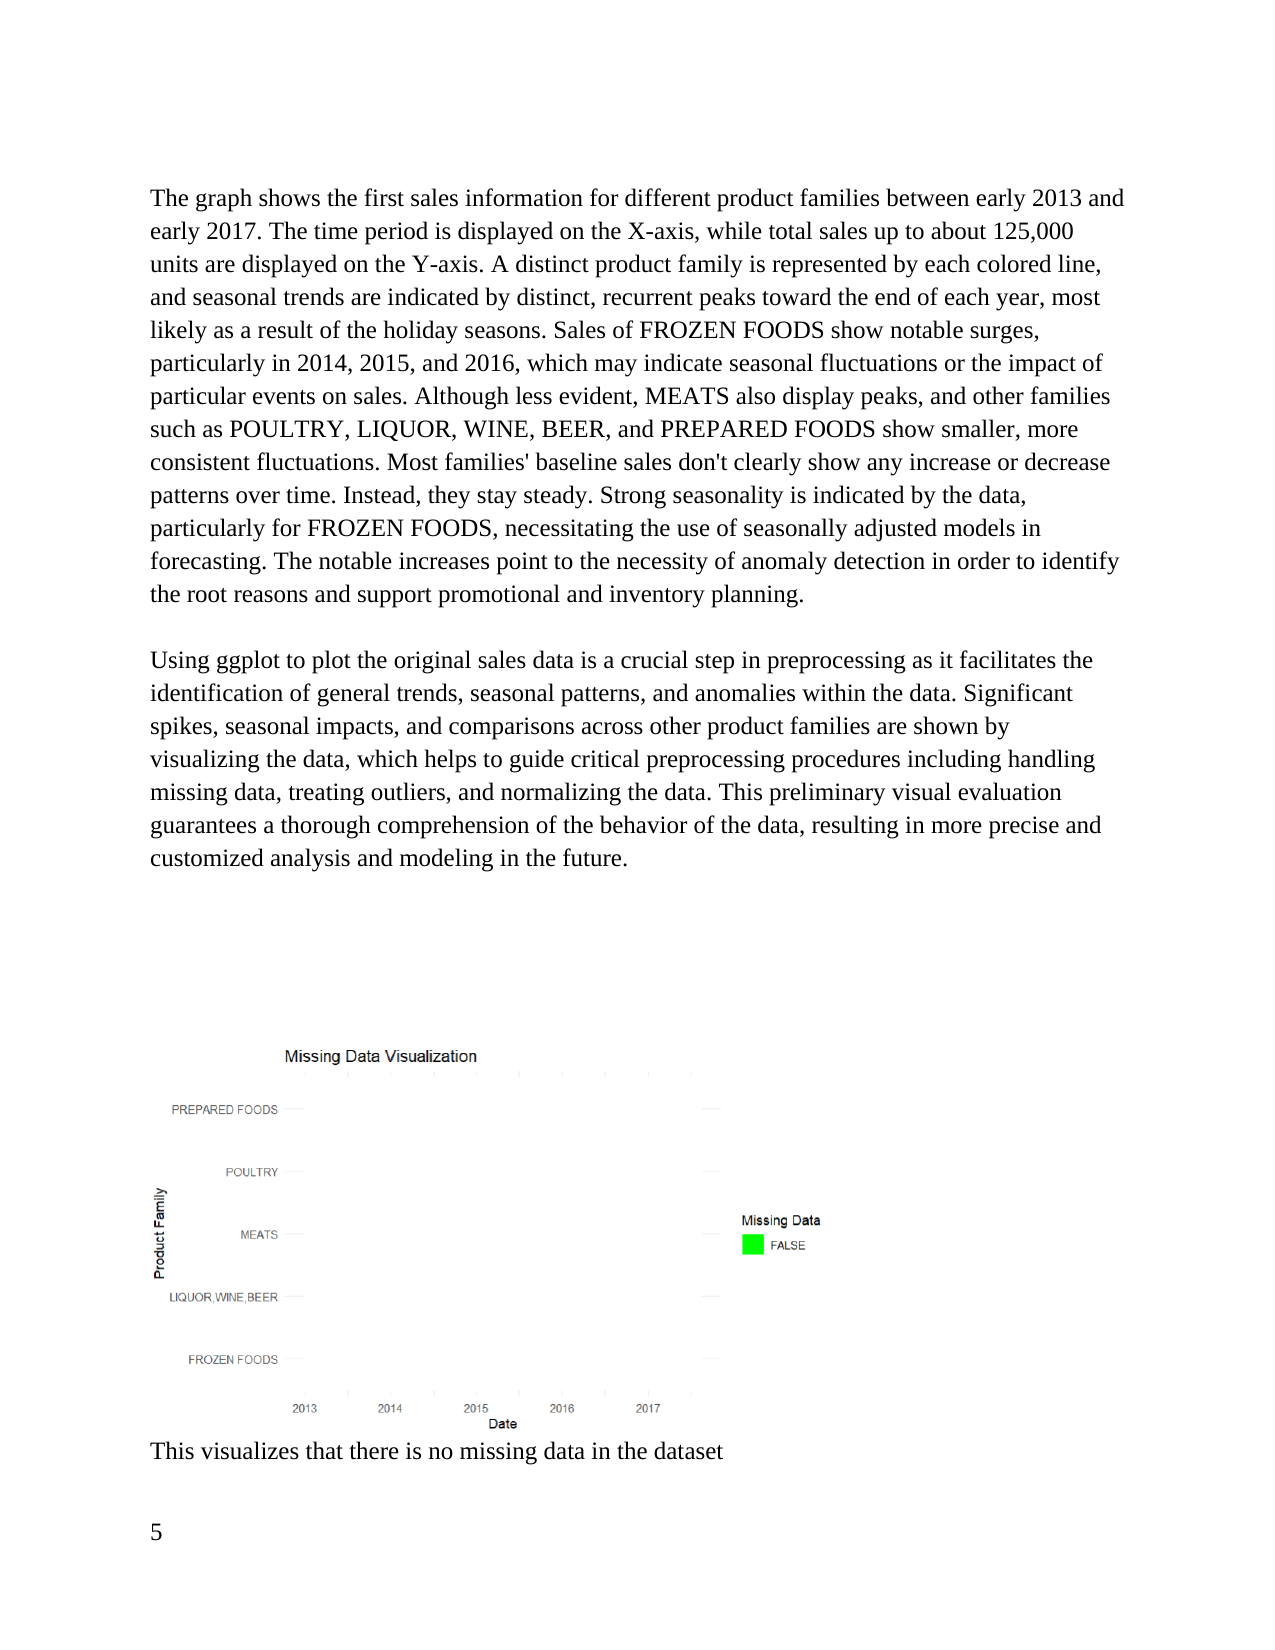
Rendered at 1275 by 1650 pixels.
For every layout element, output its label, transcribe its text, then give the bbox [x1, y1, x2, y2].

text This visualizes that there is no missing data in the dataset [150, 1436, 1125, 1464]
text The graph shows the first sales information for different product families between early 2013 and early 2017. The time period is displayed on the X-axis, while total sales up to about 125,000 units are displayed on the Y-axis. A distinct product family is represented by each colored line, and seasonal trends are indicated by distinct, recurrent peaks toward the end of each year, most likely as a result of the holiday seasons. Sales of FROZEN FOODS show notable surges, particularly in 2014, 2015, and 2016, which may indicate seasonal fluctuations or the impact of particular events on sales. Although less evident, MEATS also display peaks, and other families such as POULTRY, LIQUOR, WINE, BEER, and PREPARED FOODS show smaller, more consistent fluctuations. Most families' baseline sales don't clearly show any increase or decrease patterns over time. Instead, they stay steady. Strong seasonality is indicated by the data, particularly for FROZEN FOODS, necessitating the use of seasonally adjusted models in forecasting. The notable increases point to the necessity of anomaly detection in order to identify the root reasons and support promotional and inventory planning. [150, 183, 1125, 608]
picture [150, 1041, 825, 1432]
text Using ggplot to plot the original sales data is a crucial step in preprocessing as it facilitates the identification of general trends, seasonal patterns, and anomalies within the data. Significant spikes, seasonal impacts, and comparisons across other product families are shown by visualizing the data, which helps to guide critical preprocessing procedures including handling missing data, treating outliers, and normalizing the data. This preliminary visual evaluation guarantees a thorough comprehension of the behavior of the data, resulting in more precise and customized analysis and modeling in the future. [150, 645, 1125, 872]
